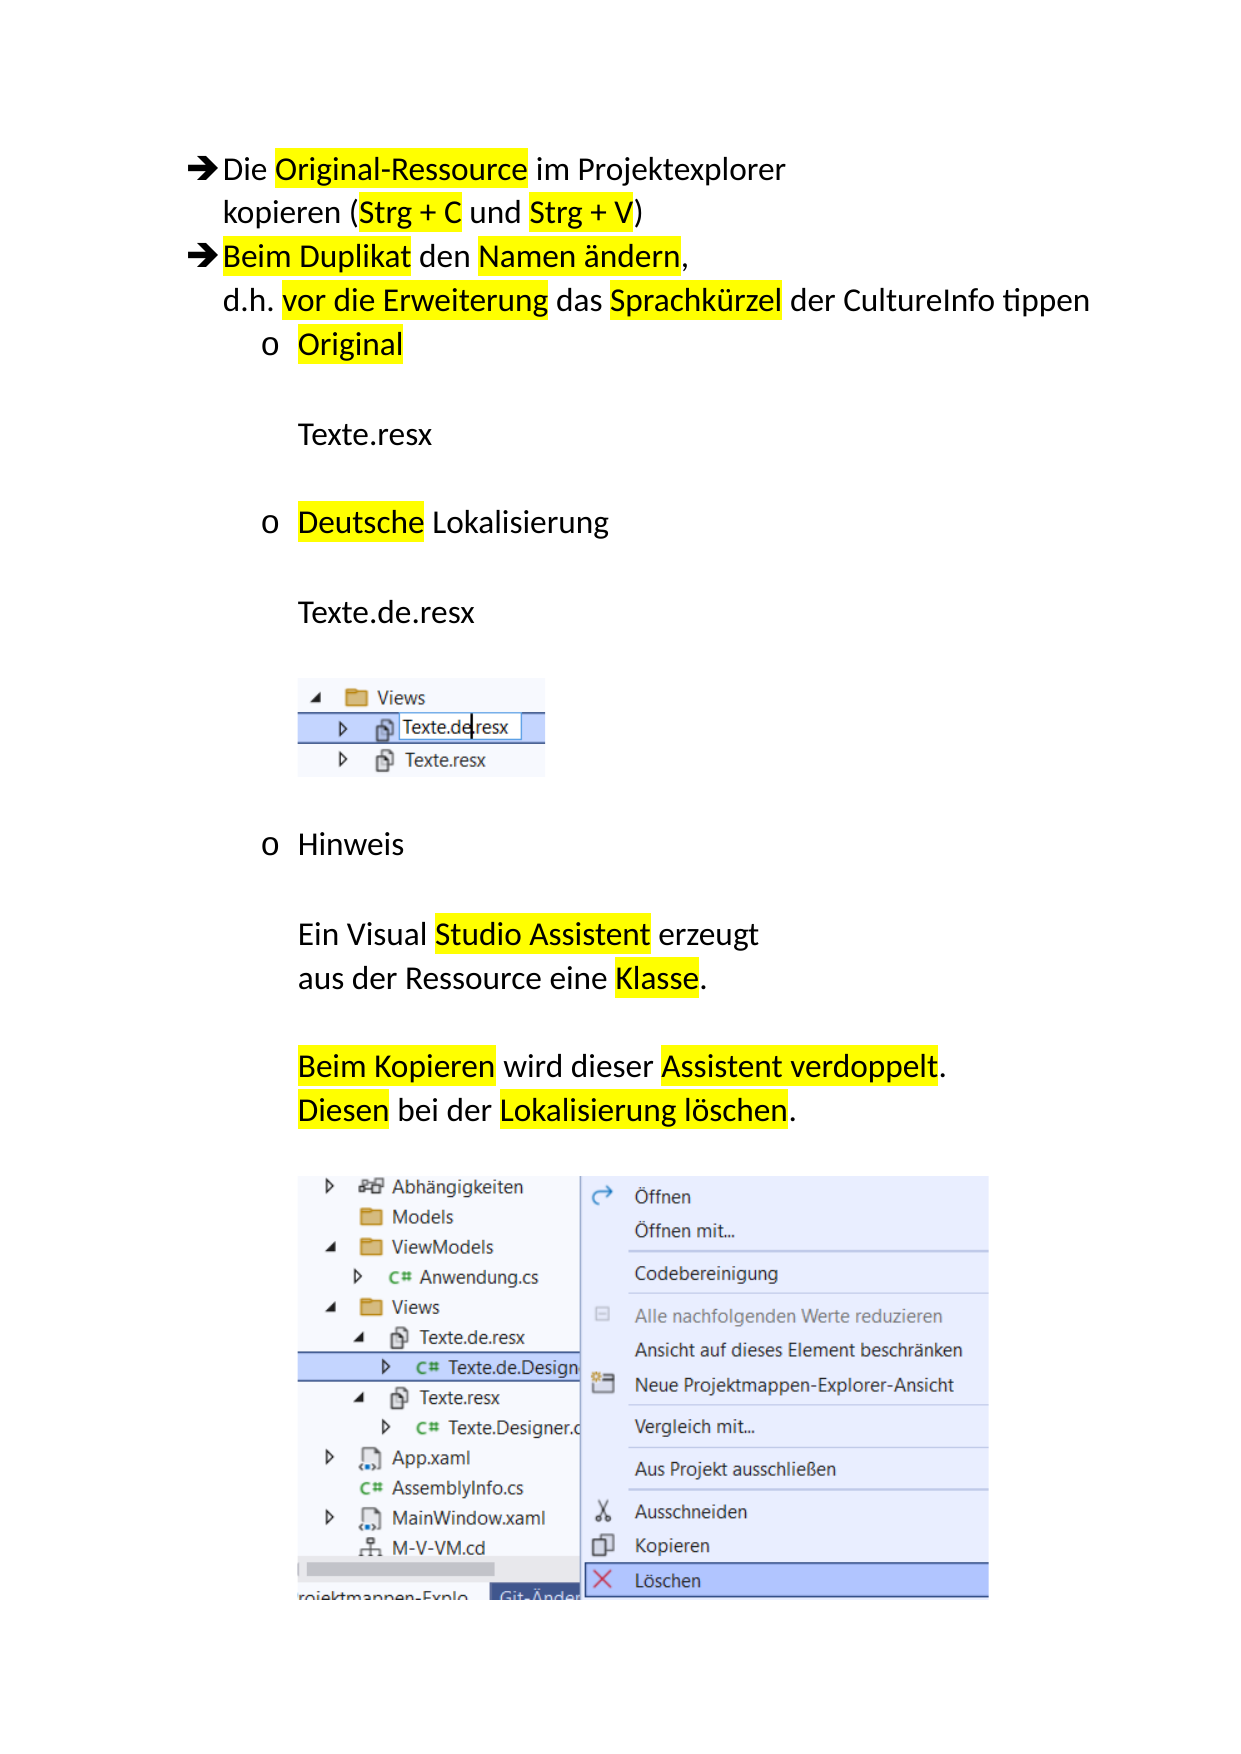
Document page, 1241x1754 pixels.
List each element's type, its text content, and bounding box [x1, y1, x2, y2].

list Deutsche Lokalisierung Texte.de.resx [260, 501, 1093, 820]
picture [297, 678, 546, 777]
list Die Original-Ressource im Projektexplorer kopieren (Strg + C und Strg + V) [185, 148, 1093, 232]
list Original Texte.resx [260, 323, 1093, 498]
list Beim Duplikat den Namen ändern, d.h. vor die Erweiterung das Sprachkürzel der CultureInfo tippen [185, 236, 1093, 320]
picture [297, 1176, 989, 1600]
